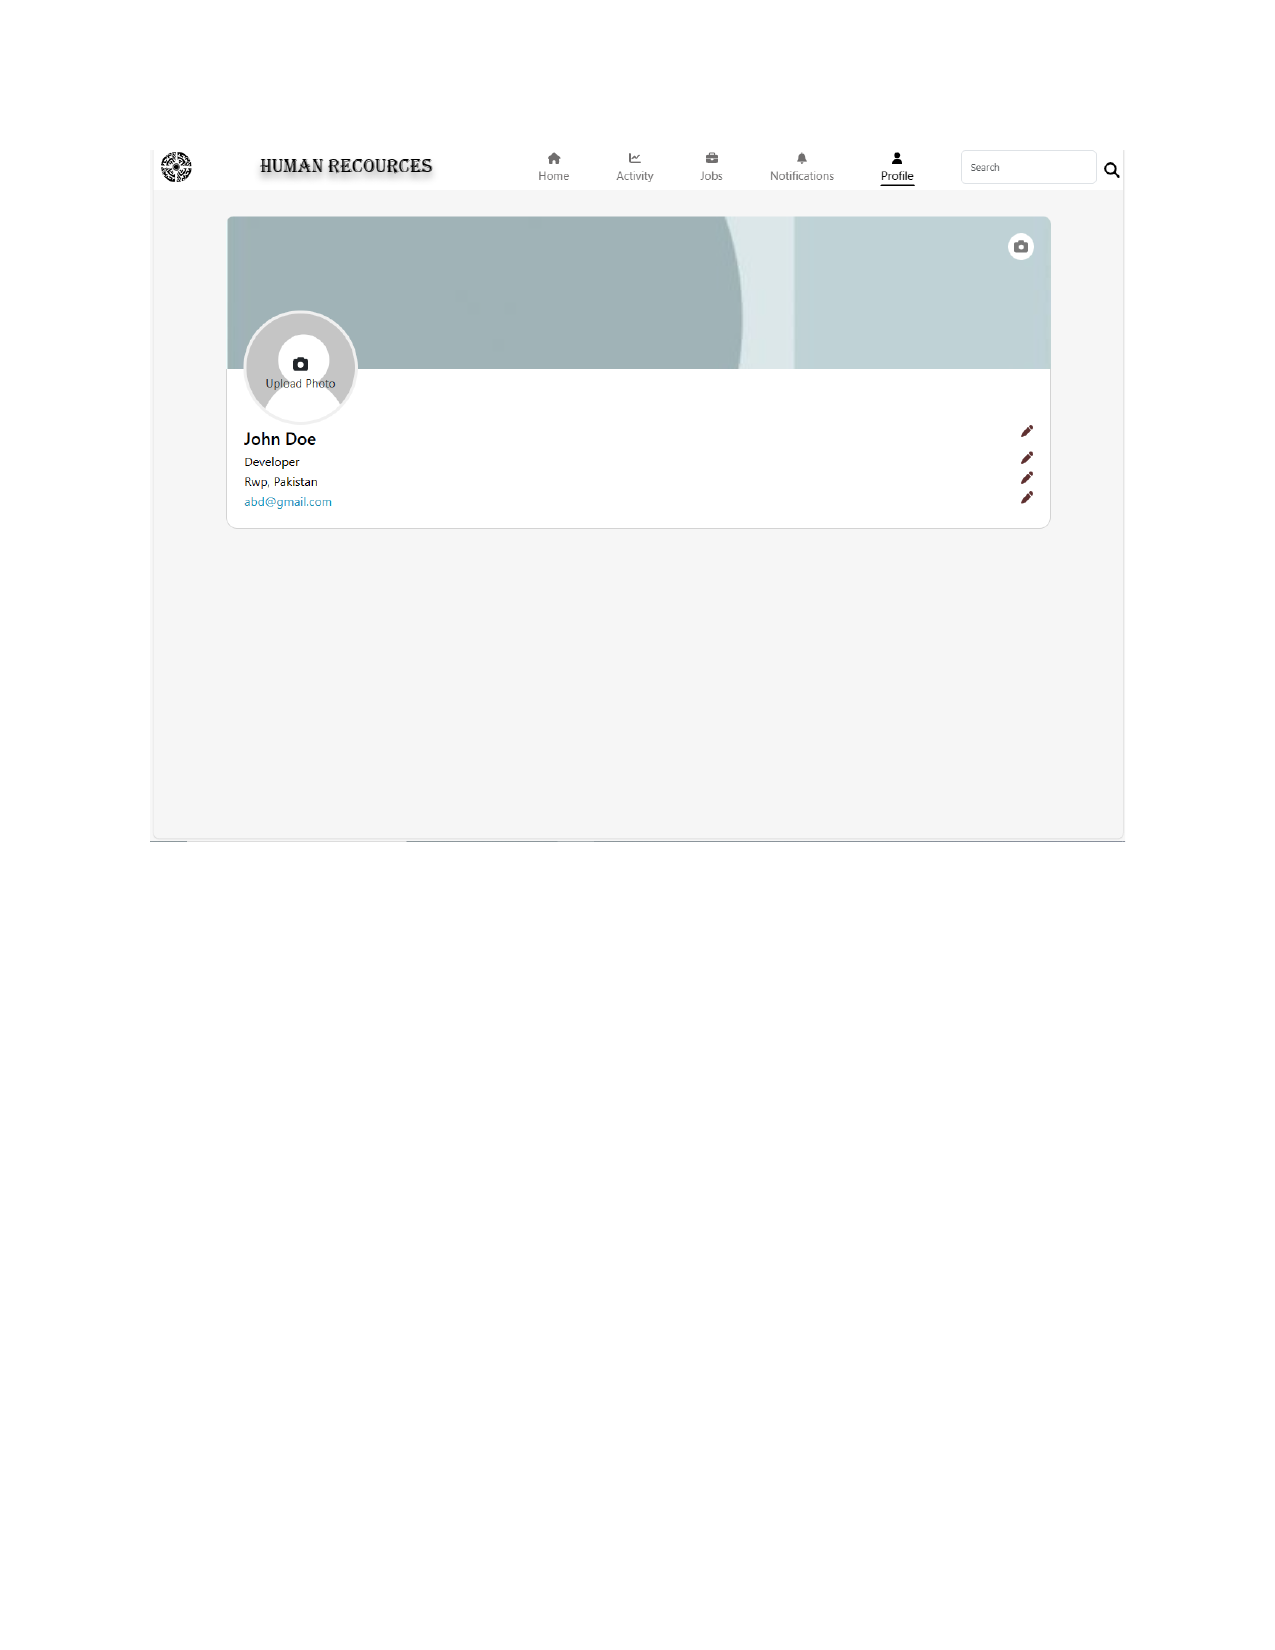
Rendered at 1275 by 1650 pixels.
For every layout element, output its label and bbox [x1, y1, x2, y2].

picture [150, 150, 1125, 842]
